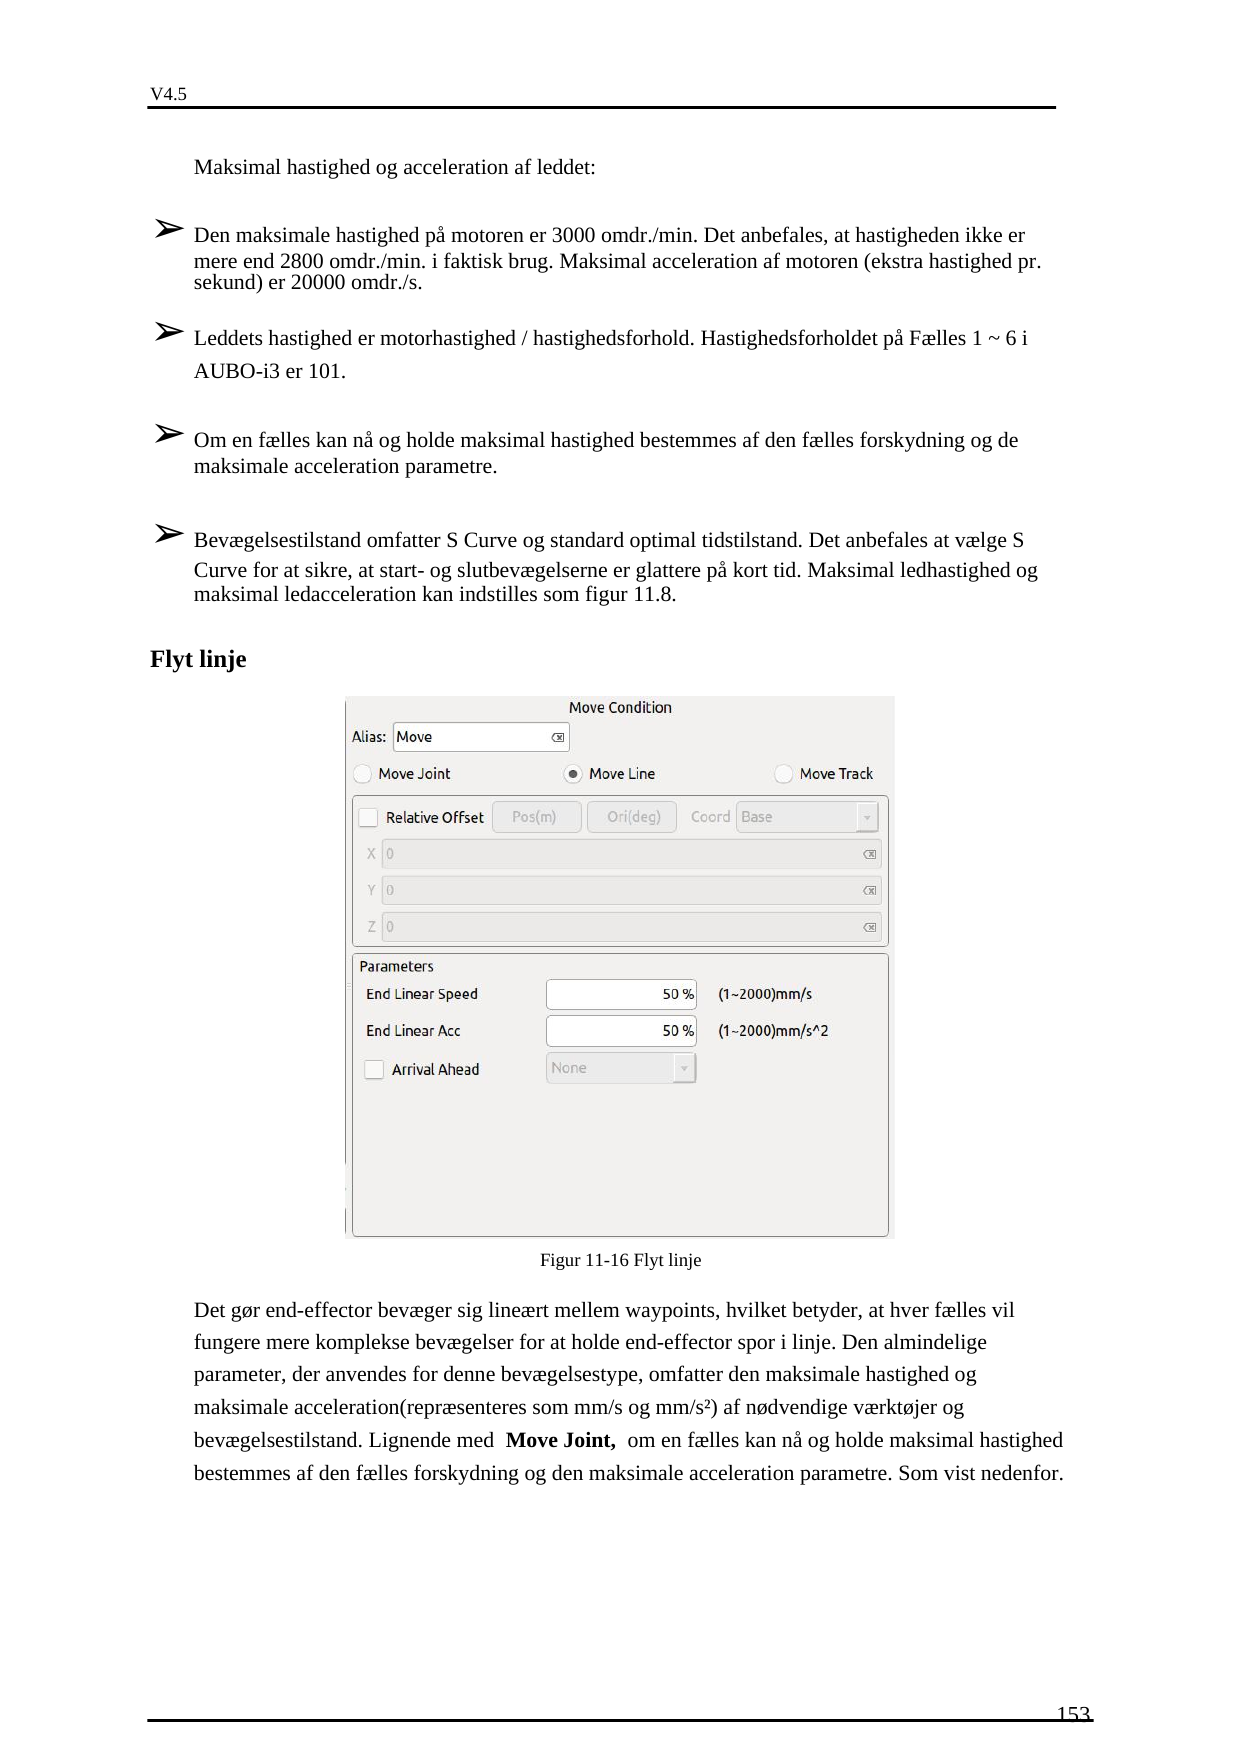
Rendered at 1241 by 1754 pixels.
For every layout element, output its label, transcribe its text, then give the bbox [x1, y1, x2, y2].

list Leddets hastighed er motorhastighed / hastighedsforhold. Hastighedsforholdet på Fælles 1 ~ 6 i AUBO-i3 er 101. [150, 299, 1090, 384]
text Figur 11-16 Flyt linje [150, 1249, 1092, 1271]
text Flyt linje [150, 644, 1090, 673]
text Maksimal hastighed og acceleration af leddet: [194, 154, 1090, 179]
list Den maksimale hastighed på motoren er 3000 omdr./min. Det anbefales, at hastigheden ikke er mere end 2800 omdr./min. i faktisk brug. Maksimal acceleration af motoren (ekstra hastighed pr. sekund) er 20000 omdr./s. [150, 203, 1073, 294]
list Bevægelsestilstand omfatter S Curve og standard optimal tidstilstand. Det anbefales at vælge S Curve for at sikre, at start- og slutbevægelserne er glattere på kort tid. Maksimal ledhastighed og maksimal ledacceleration kan indstilles som figur 11.8. [150, 502, 1054, 606]
text Det gør end-effector bevæger sig lineært mellem waypoints, hvilket betyder, at hver fælles vil fungere mere komplekse bevægelser for at holde end-effector spor i linje. Den almindelige parameter, der anvendes for denne bevægelsestype, omfatter den maksimale hastighed og maksimale acceleration(repræsenteres som mm/s og mm/s²) af nødvendige værktøjer og bevægelsestilstand. Lignende med Move Joint, om en fælles kan nå og holde maksimal hastighed bestemmes af den fælles forskydning og den maksimale acceleration parametre. Som vist nedenfor. [194, 1297, 1077, 1485]
picture [345, 696, 896, 1239]
text V4.5 [150, 83, 1090, 104]
list Om en fælles kan nå og holde maksimal hastighed bestemmes af den fælles forskydning og de maksimale acceleration parametre. [150, 408, 1071, 478]
